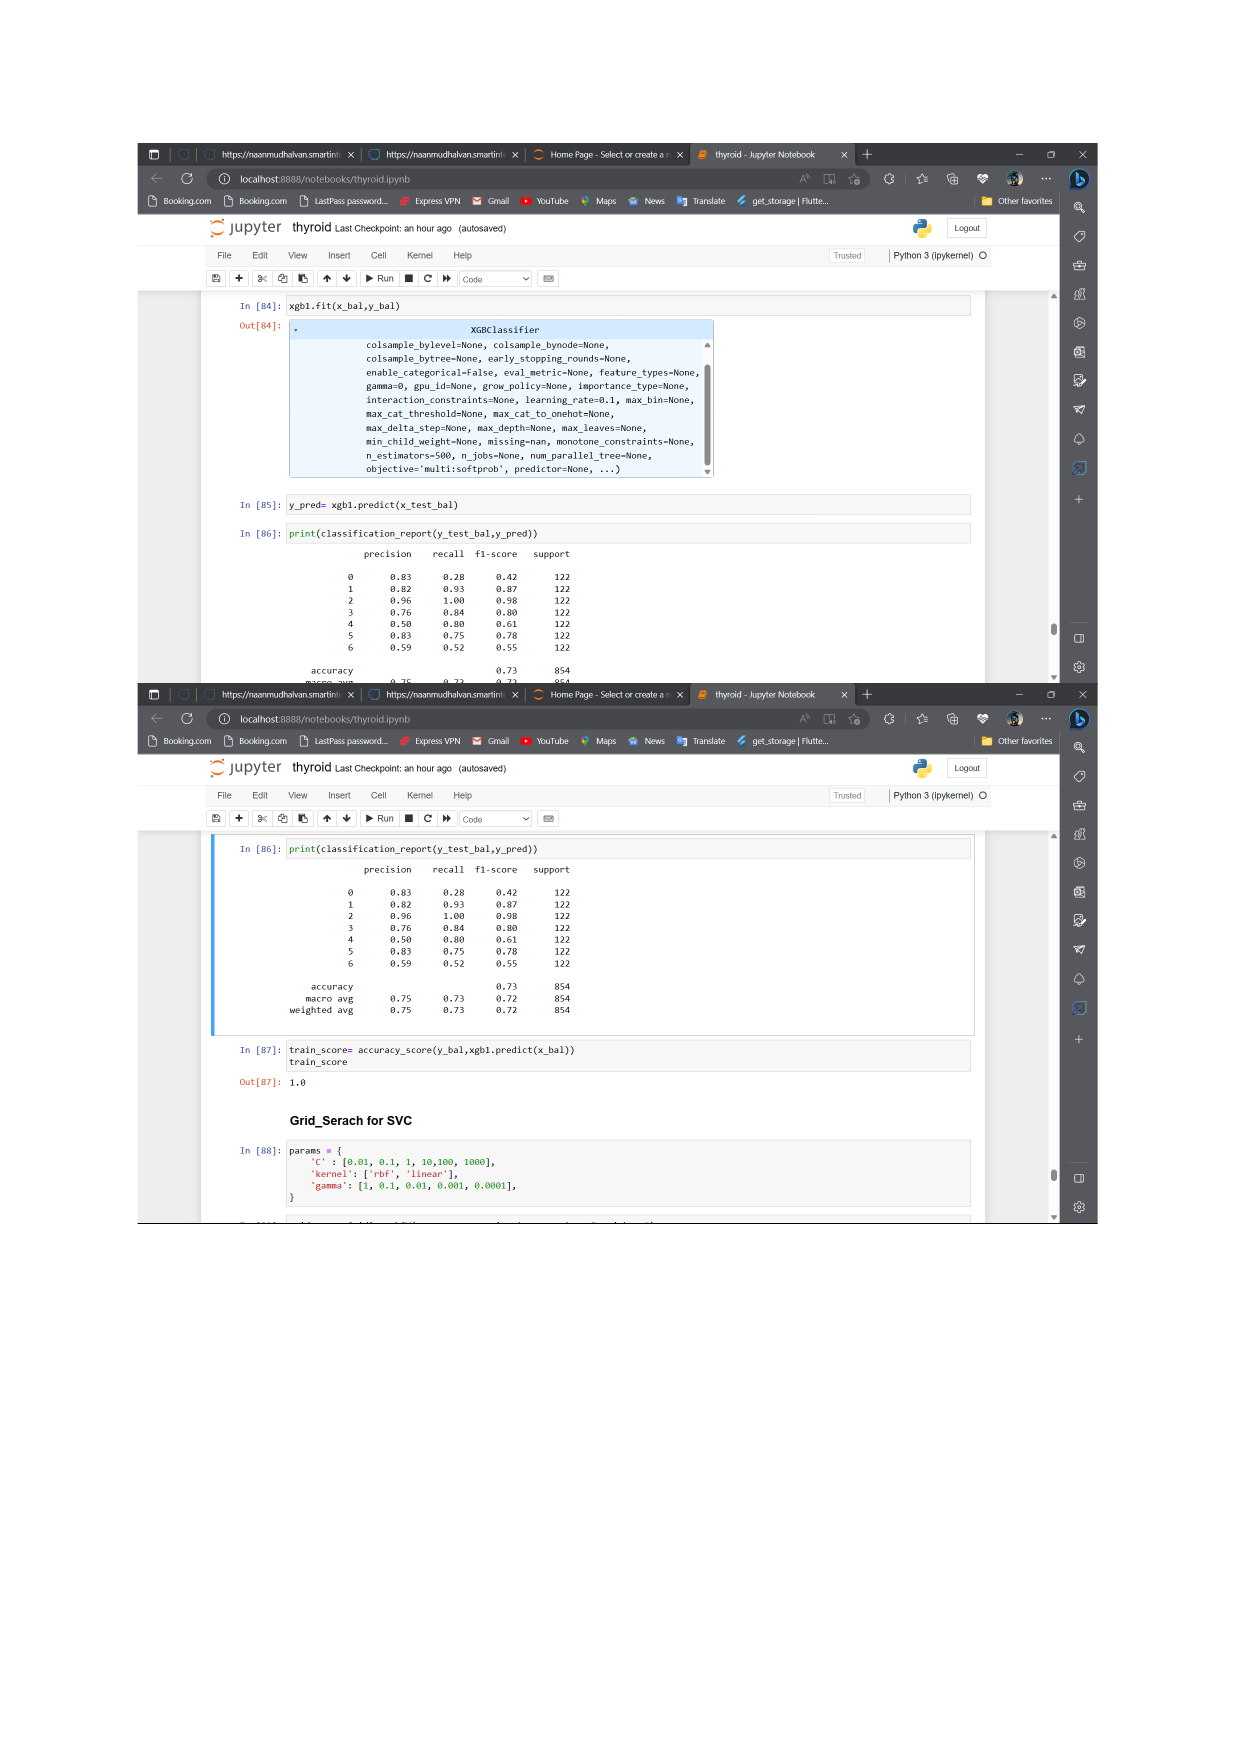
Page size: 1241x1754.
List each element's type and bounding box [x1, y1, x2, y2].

picture [137, 143, 1098, 1224]
